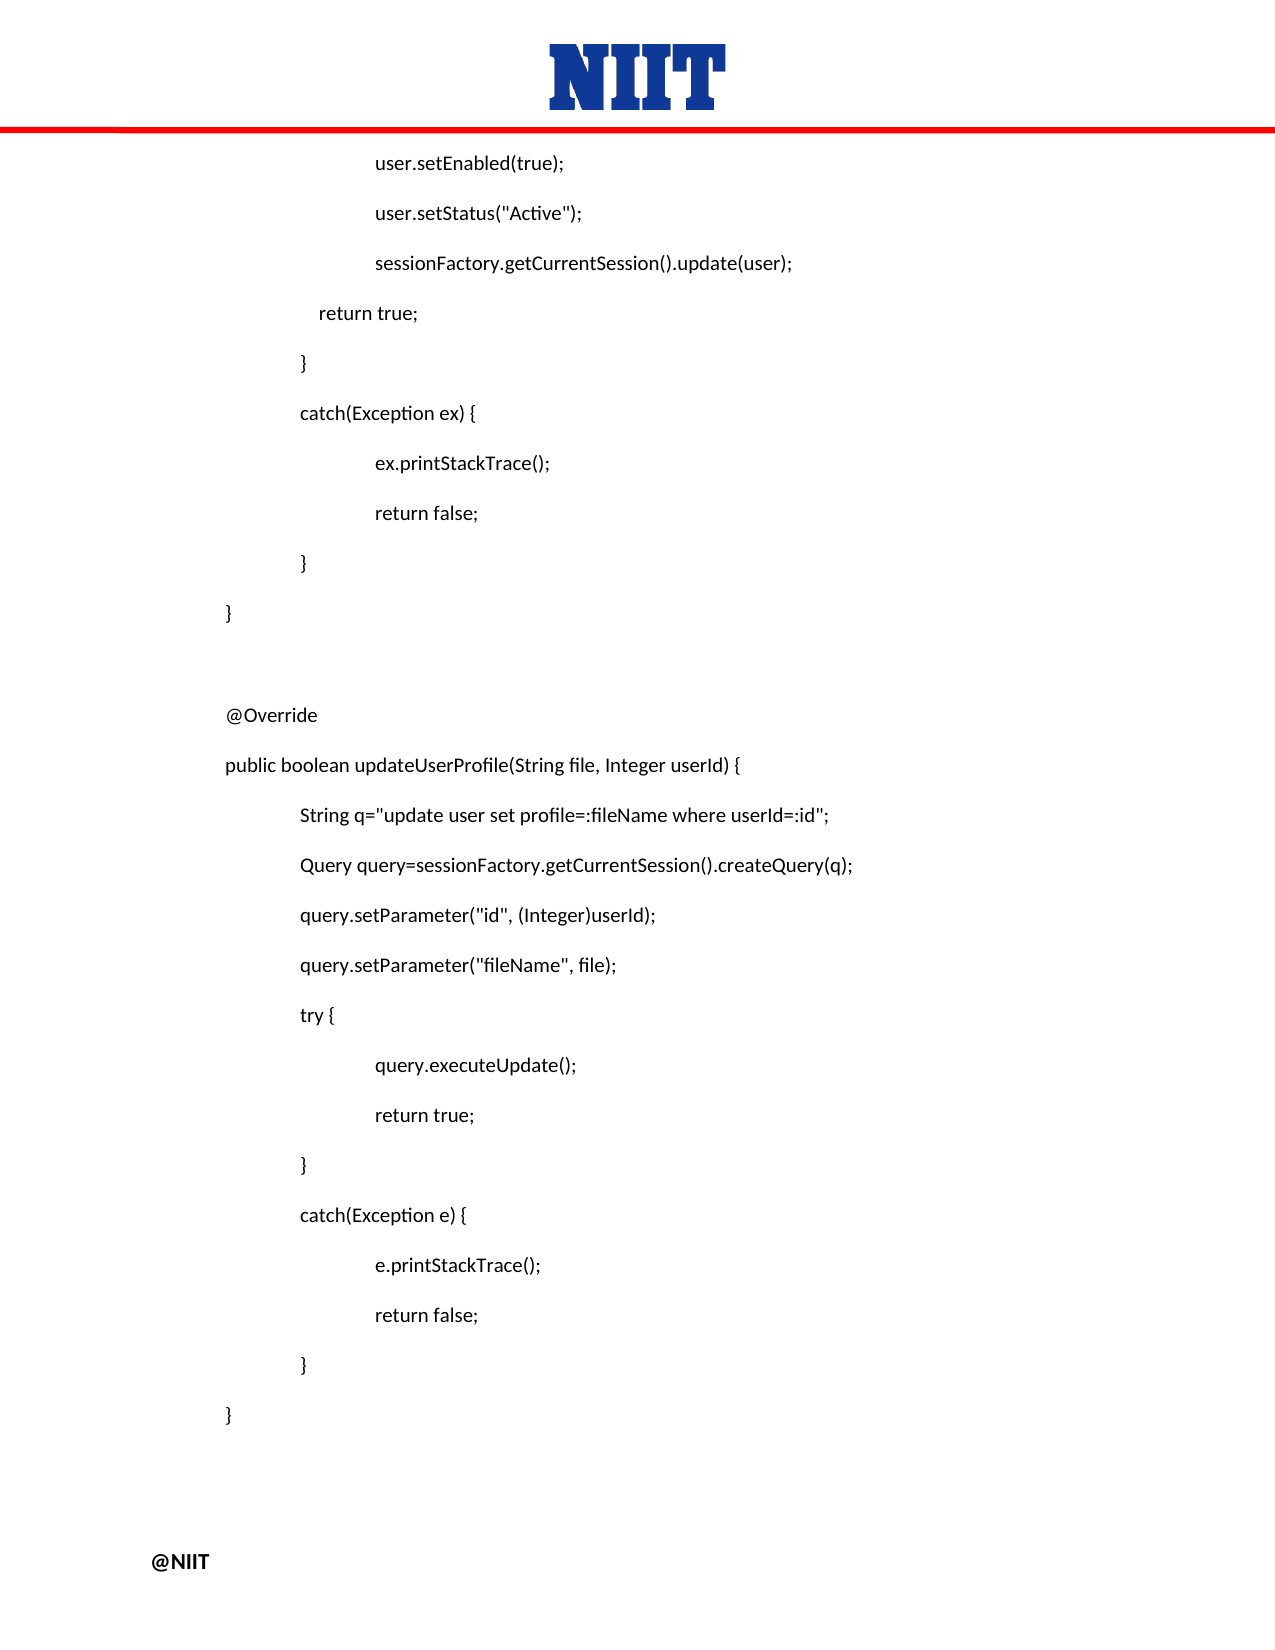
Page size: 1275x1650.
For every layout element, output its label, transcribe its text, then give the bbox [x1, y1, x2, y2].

text } [150, 1353, 1125, 1378]
text @Override [150, 703, 1125, 728]
text } [150, 1403, 1125, 1428]
text } [150, 550, 1125, 575]
text catch(Exception ex) { [150, 400, 1125, 425]
text } [150, 600, 1125, 625]
text sessionFactory.getCurrentSession().update(user); [150, 250, 1125, 275]
text return true; [150, 300, 1125, 325]
picture [549, 44, 726, 110]
text Query query=sessionFactory.getCurrentSession().createQuery(q); [150, 853, 1125, 878]
text ex.printStackTrace(); [150, 450, 1125, 475]
text user.setEnabled(true); [150, 150, 1125, 175]
text } [150, 350, 1125, 375]
text query.executeUpdate(); [150, 1053, 1125, 1078]
text e.printStackTrace(); [150, 1253, 1125, 1278]
text return false; [150, 500, 1125, 525]
text user.setStatus("Active"); [150, 200, 1125, 225]
text } [150, 1153, 1125, 1178]
text String q="update user set profile=:fileName where userId=:id"; [150, 803, 1125, 828]
text try { [150, 1003, 1125, 1028]
text catch(Exception e) { [150, 1203, 1125, 1228]
text return true; [150, 1103, 1125, 1128]
text query.setParameter("id", (Integer)userId); [150, 903, 1125, 928]
text public boolean updateUserProfile(String file, Integer userId) { [150, 753, 1125, 778]
text query.setParameter("fileName", file); [150, 953, 1125, 978]
text return false; [150, 1303, 1125, 1328]
